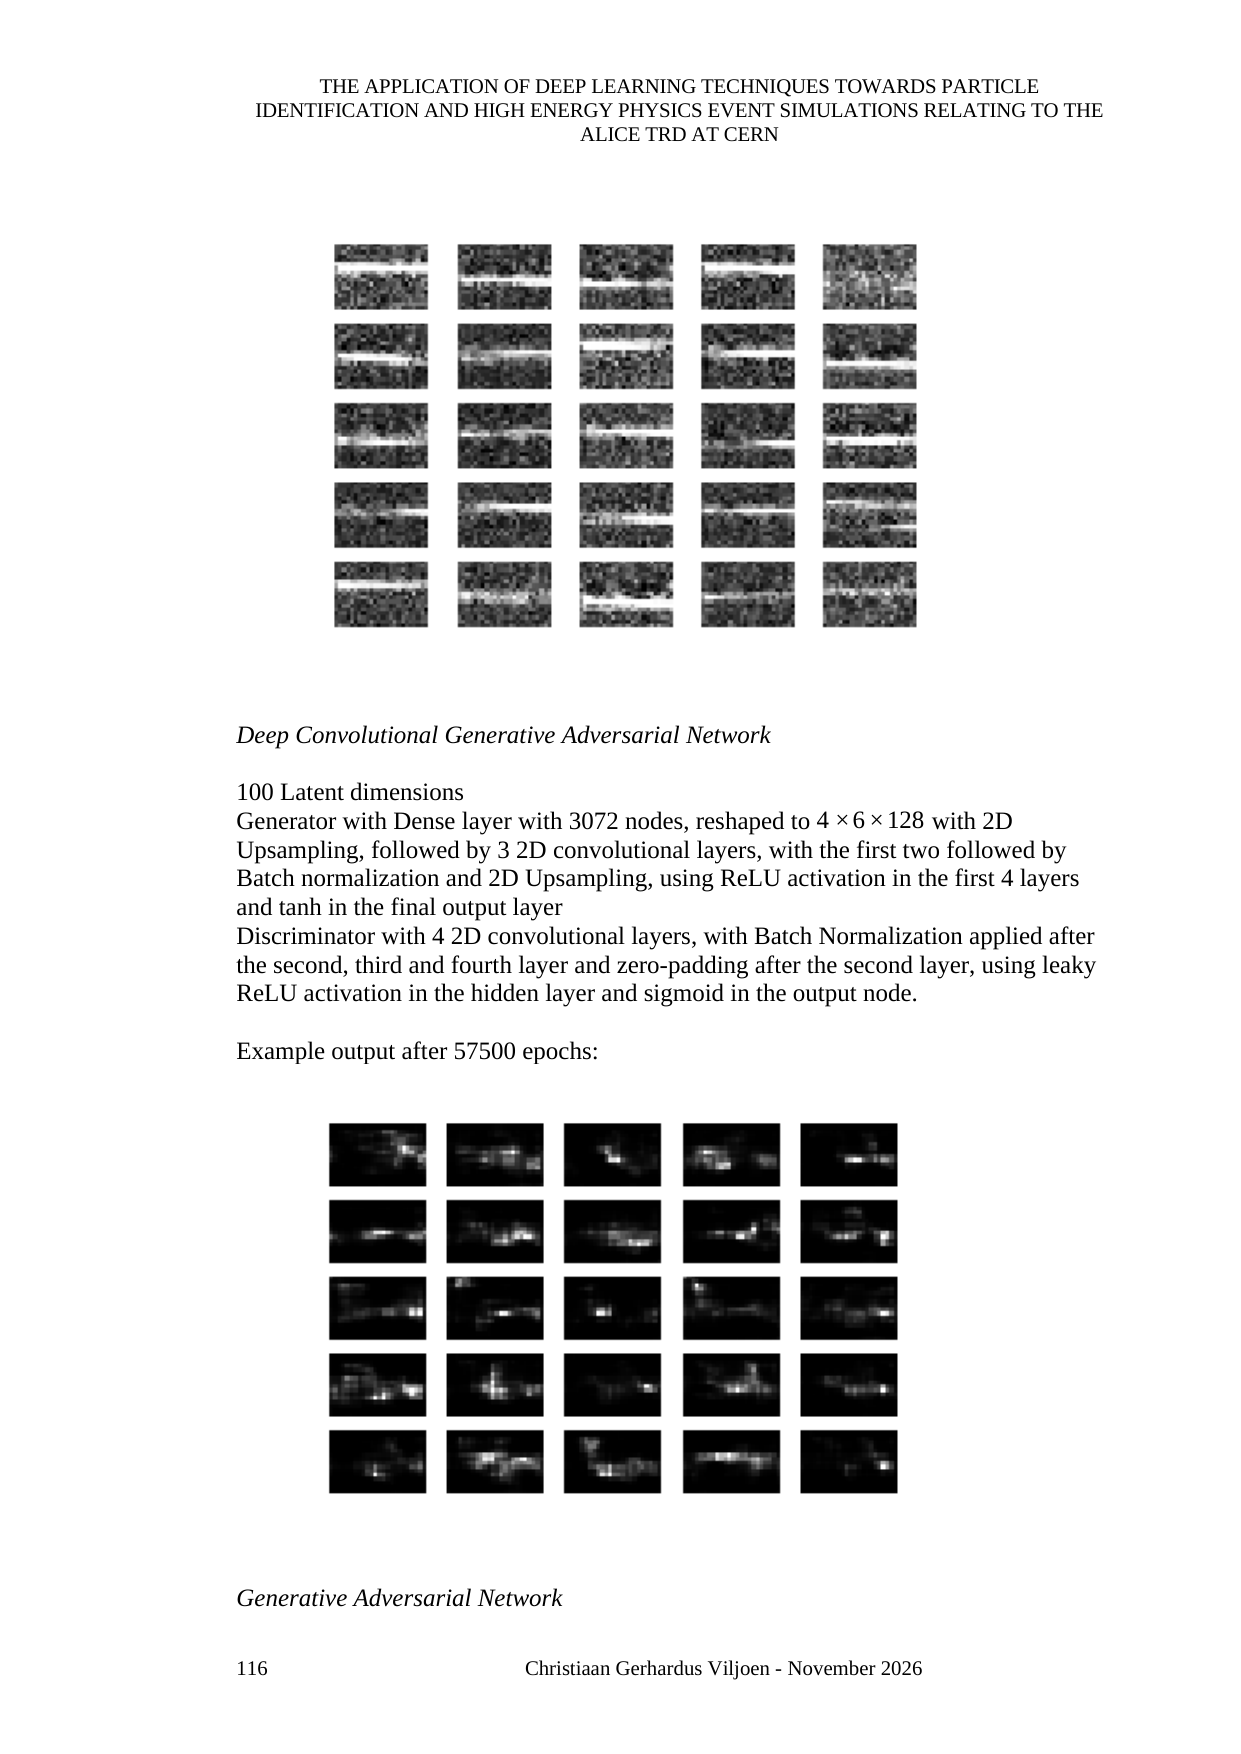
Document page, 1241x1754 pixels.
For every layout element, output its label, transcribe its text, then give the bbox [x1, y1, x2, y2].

text 100 Latent dimensions [236, 777, 1122, 806]
text Example output after 57500 epochs: [236, 1036, 1122, 1065]
picture [236, 1064, 971, 1555]
text Generator with Dense layer with 3072 nodes, reshaped to with 2D Upsampling, followed by 3 2D convolutional layers, with the first two followed by Batch normalization and 2D Upsampling, using ReLU activation in the first 4 layers and tanh in the final output layer [236, 806, 1122, 921]
picture [236, 183, 998, 691]
text Generative Adversarial Network [236, 1583, 1122, 1612]
text Deep Convolutional Generative Adversarial Network [236, 720, 1122, 748]
text Discriminator with 4 2D convolutional layers, with Batch Normalization applied after the second, third and fourth layer and zero-padding after the second layer, using leaky ReLU activation in the hidden layer and sigmoid in the output node. [236, 921, 1122, 1007]
